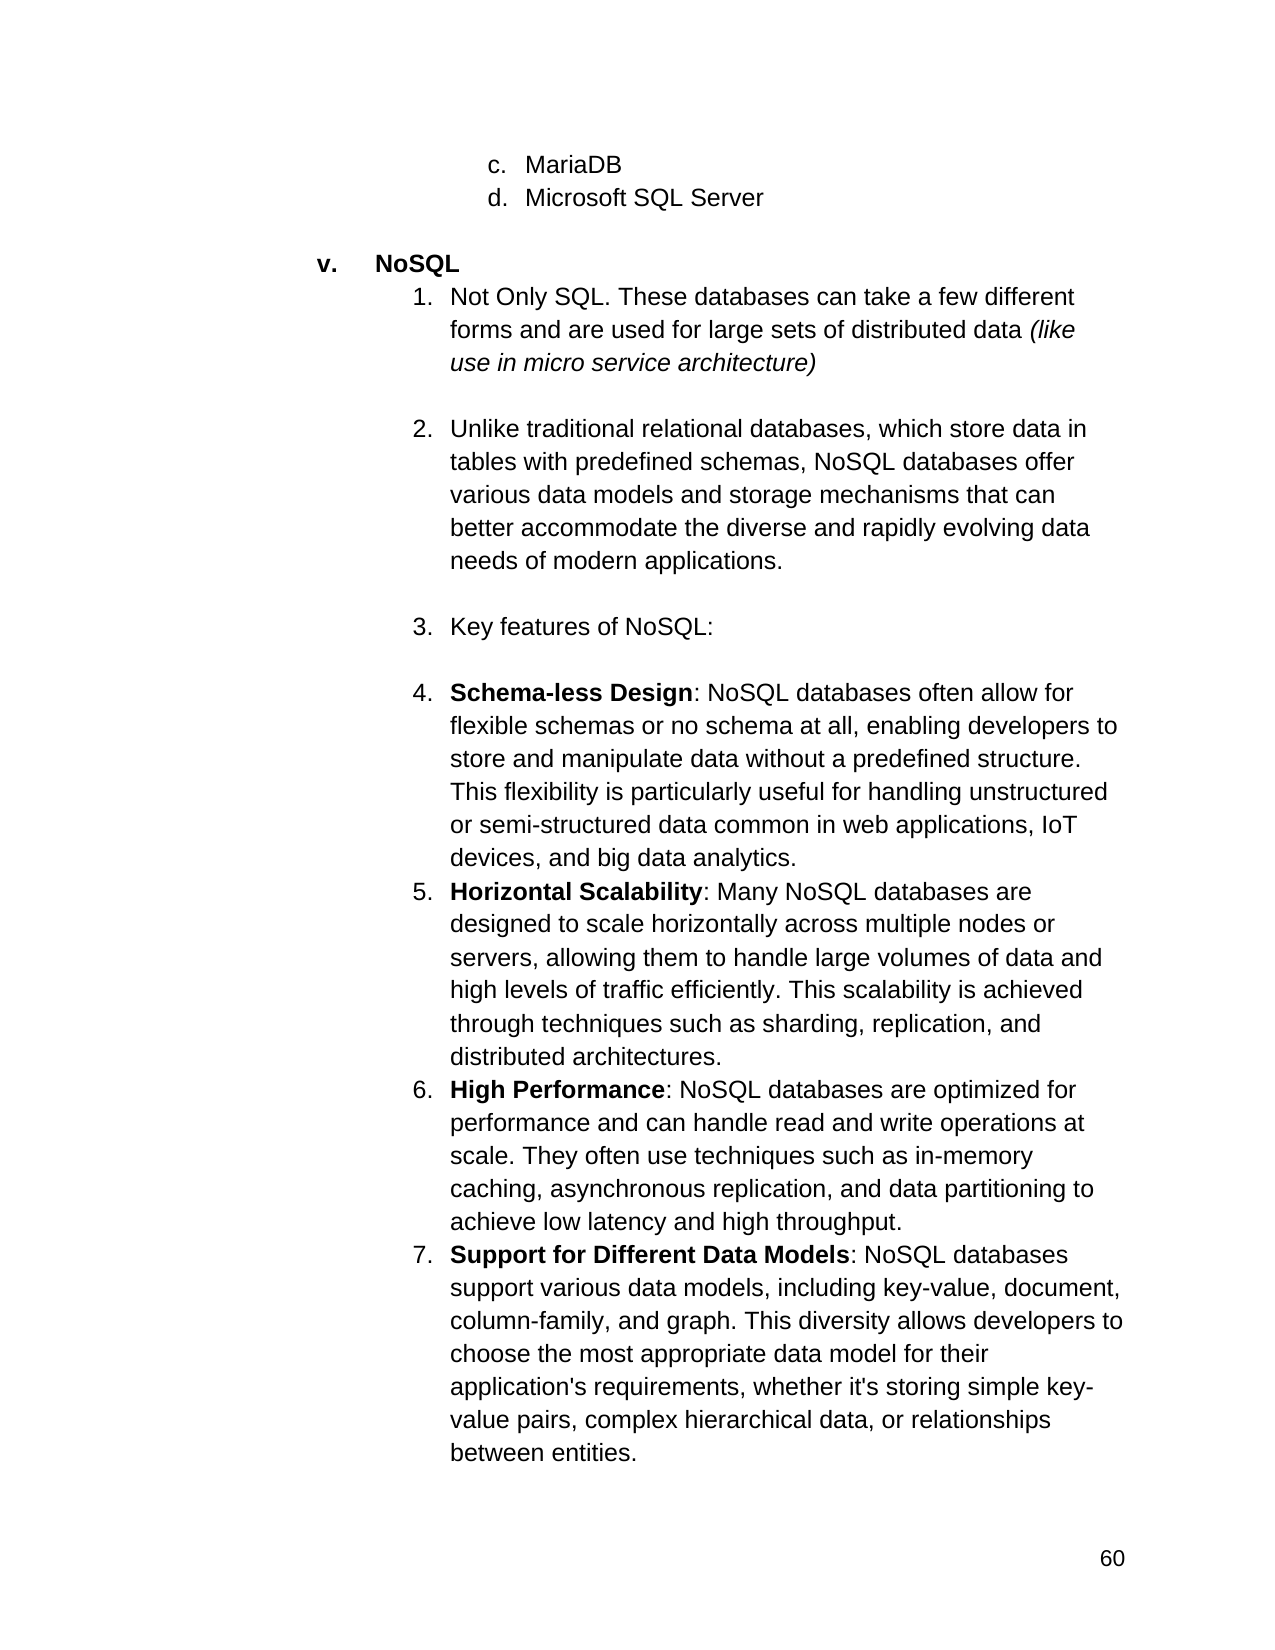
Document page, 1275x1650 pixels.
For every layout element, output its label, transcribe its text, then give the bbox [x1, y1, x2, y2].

list Not Only SQL. These databases can take a few different forms and are used for large sets of distributed data (like use in micro service architecture) [412, 282, 1125, 377]
list High Performance: NoSQL databases are optimized for performance and can handle read and write operations at scale. They often use techniques such as in-memory caching, asynchronous replication, and data partitioning to achieve low latency and high throughput. [412, 1074, 1125, 1235]
list Unlike traditional relational databases, which store data in tables with predefined schemas, NoSQL databases offer various data models and storage mechanisms that can better accommodate the diverse and rapidly evolving data needs of modern applications. [412, 414, 1125, 575]
list Microsoft SQL Server [487, 183, 1125, 212]
list Key features of NoSQL: [412, 612, 1125, 641]
list Support for Different Data Models: NoSQL databases support various data models, including key-value, document, column-family, and graph. This diversity allows developers to choose the most appropriate data model for their application's requirements, whether it's storing simple key-value pairs, complex hierarchical data, or relationships between entities. [412, 1240, 1125, 1467]
list Schema-less Design: NoSQL databases often allow for flexible schemas or no schema at all, enabling developers to store and manipulate data without a predefined structure. This flexibility is particularly useful for handling unstructured or semi-structured data common in web applications, IoT devices, and big data analytics. [412, 678, 1125, 872]
list MariaDB [487, 150, 1125, 179]
list NoSQL [337, 249, 1125, 278]
list Horizontal Scalability: Many NoSQL databases are designed to scale horizontally across multiple nodes or servers, allowing them to handle large volumes of data and high levels of traffic efficiently. This scalability is achieved through techniques such as sharding, replication, and distributed architectures. [412, 876, 1125, 1070]
